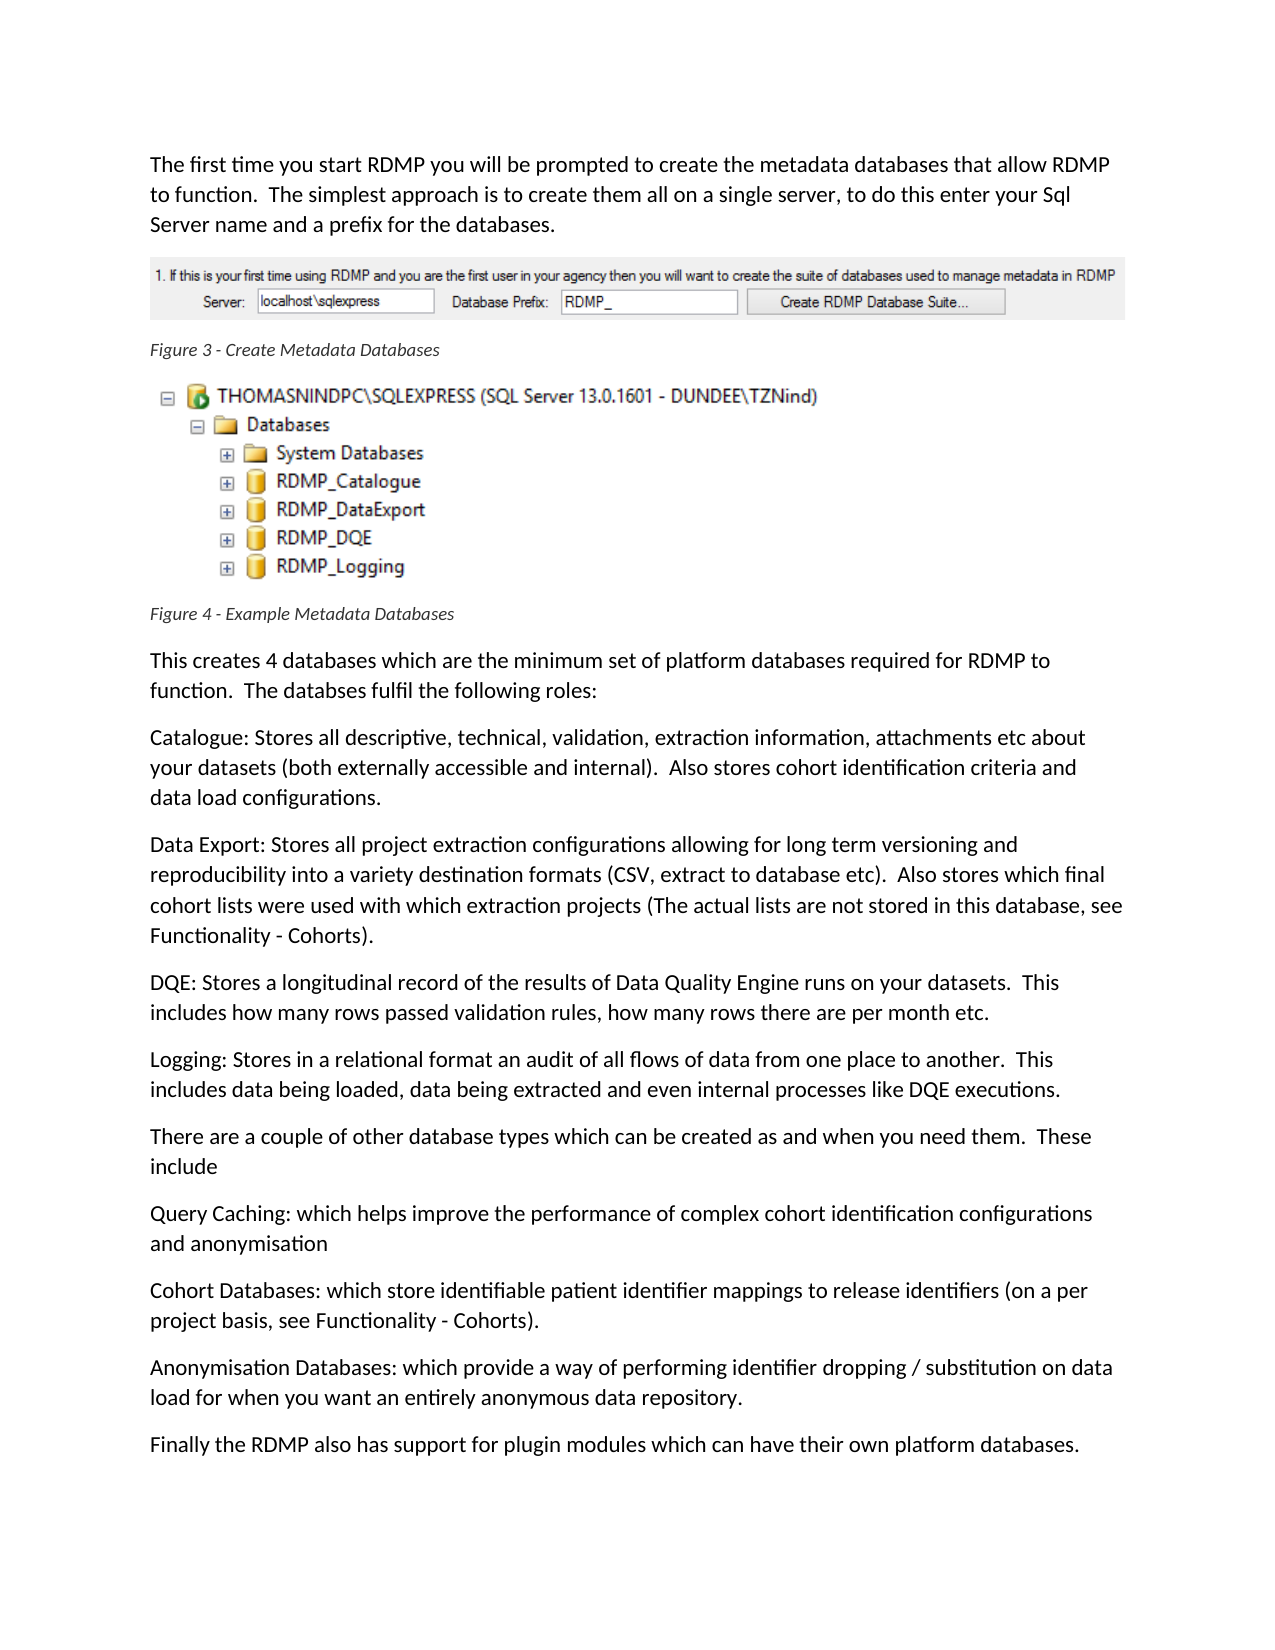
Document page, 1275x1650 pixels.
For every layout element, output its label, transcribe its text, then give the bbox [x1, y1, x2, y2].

text Figure 4 - Example Metadata Databases [150, 602, 1125, 625]
text DQE: Stores a longitudinal record of the results of Data Quality Engine runs on your datasets. This includes how many rows passed validation rules, how many rows there are per month etc. [150, 968, 1125, 1026]
text Cohort Databases: which store identifiable patient identifier mappings to release identifiers (on a per project basis, see Functionality - Cohorts). [150, 1276, 1125, 1334]
text Data Export: Stores all project extraction configurations allowing for long term versioning and reproducibility into a variety destination formats (CSV, extract to database etc). Also stores which final cohort lists were used with which extraction projects (The actual lists are not stored in this database, see Functionality - Cohorts). [150, 830, 1125, 949]
text Anonymisation Databases: which provide a way of performing identifier dropping / substitution on data load for when you want an entirely anonymous data repository. [150, 1353, 1125, 1411]
text Figure 3 - Create Metadata Databases [150, 338, 1125, 361]
text There are a couple of other database types which can be created as and when you need them. These include [150, 1122, 1125, 1180]
picture [150, 257, 1125, 320]
text Query Caching: which helps improve the performance of complex cohort identification configurations and anonymisation [150, 1199, 1125, 1257]
text The first time you start RDMP you will be prompted to create the metadata databases that allow RDMP to function. The simplest approach is to create them all on a single server, to do this enter your Sql Server name and a prefix for the databases. [150, 150, 1125, 238]
text Finally the RDMP also has support for plugin modules which can have their own platform databases. [150, 1430, 1125, 1458]
text Catalogue: Stores all descriptive, technical, validation, extraction information, attachments etc about your datasets (both externally accessible and internal). Also stores cohort identification criteria and data load configurations. [150, 723, 1125, 811]
picture [150, 381, 843, 584]
text This creates 4 databases which are the minimum set of platform databases required for RDMP to function. The databses fulfil the following roles: [150, 646, 1125, 704]
text Logging: Stores in a relational format an audit of all flows of data from one place to another. This includes data being loaded, data being extracted and even internal processes like DQE executions. [150, 1045, 1125, 1103]
